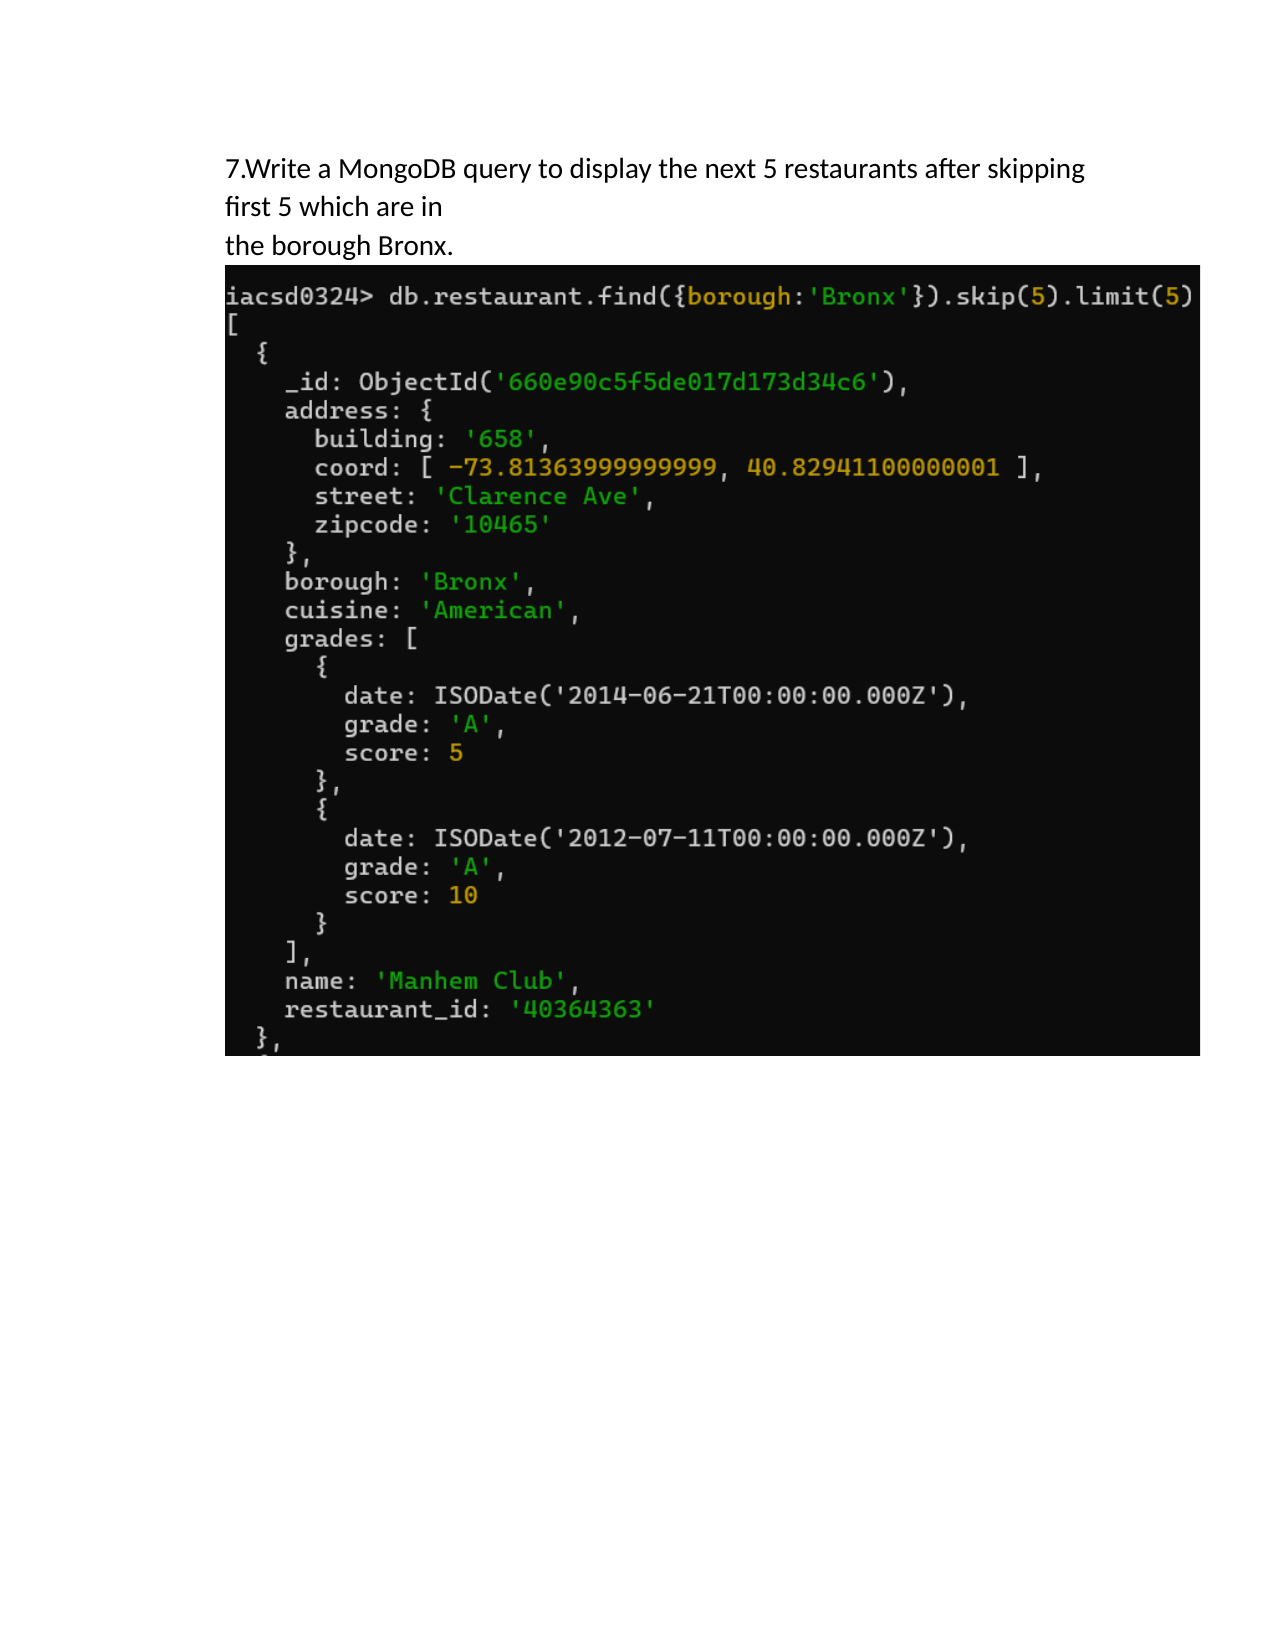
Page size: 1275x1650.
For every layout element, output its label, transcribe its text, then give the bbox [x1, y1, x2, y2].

list the borough Bronx. [225, 227, 1125, 262]
picture [225, 265, 1200, 1056]
list 7.Write a MongoDB query to display the next 5 restaurants after skipping first 5 which are in [225, 150, 1125, 224]
